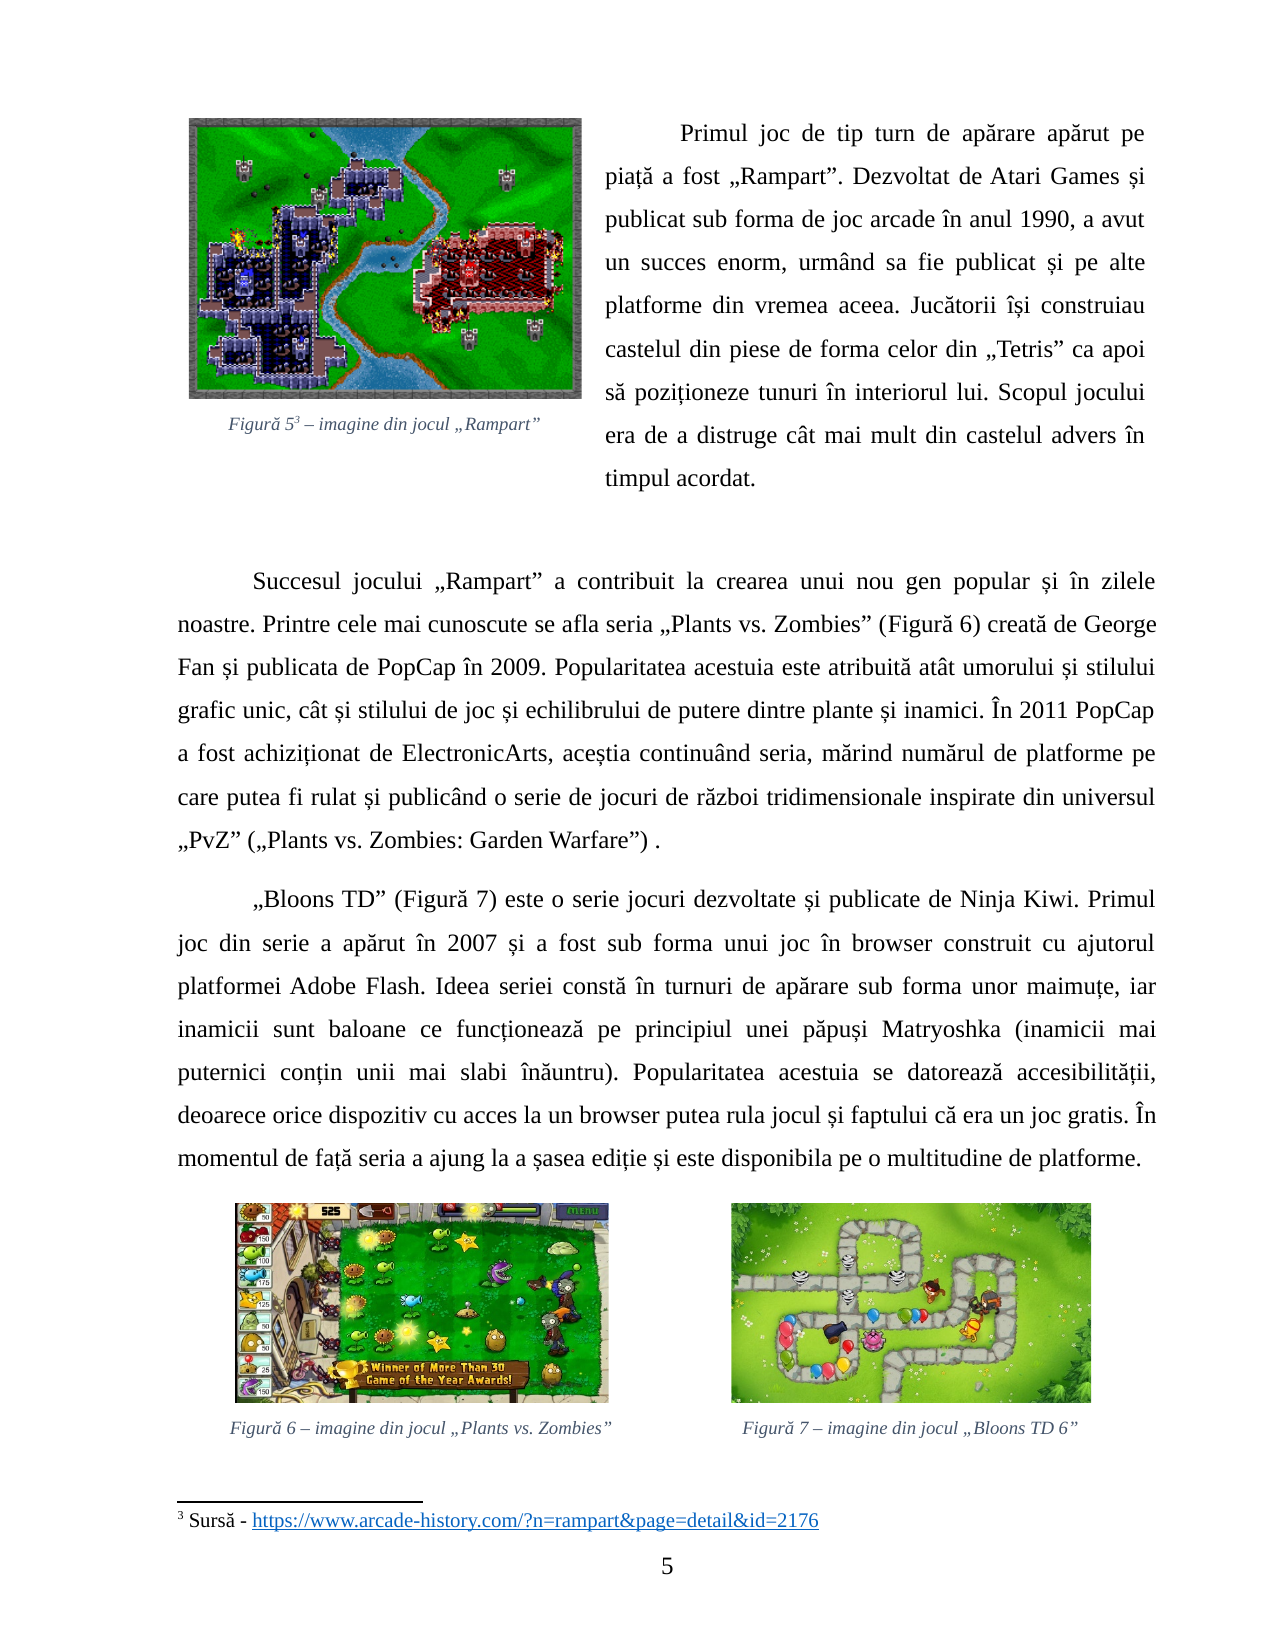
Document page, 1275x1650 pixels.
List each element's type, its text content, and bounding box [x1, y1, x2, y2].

picture [188, 118, 582, 399]
picture [235, 1203, 609, 1403]
text „Bloons TD” (Figură 7) este o serie jocuri dezvoltate și publicate de Ninja Kiwi. Primul joc din serie a apărut în 2007 și a fost sub forma unui joc în browser construit cu ajutorul platformei Adobe Flash. Ideea seriei constă în turnuri de apărare sub forma unor maimuțe, iar inamicii sunt baloane ce funcționează pe principiul unei păpuși Matryoshka (inamicii mai puternici conțin unii mai slabi înăuntru). Popularitatea acestuia se datorează accesibilității, deoarece orice dispozitiv cu acces la un browser putea rula jocul și faptului că era un joc gratis. În momentul de față seria a ajung la a șasea ediție și este disponibila pe o multitudine de platforme. [177, 884, 1157, 1172]
table_header Figură 5 – imagine din jocul „Rampart” [177, 118, 593, 506]
table_header Primul joc de tip turn de apărare apărut pe piață a fost „Rampart”. Dezvoltat de Atari Games și publicat sub forma de joc arcade în anul 1990, a avut un succes enorm, urmând sa fie publicat și pe alte platforme din vremea aceea. Jucătorii își construiau castelul din piese de forma celor din „Tetris” ca apoi să poziționeze tunuri în interiorul lui. Scopul jocului era de a distruge cât mai mult din castelul advers în timpul acordat. [594, 118, 1157, 506]
text Succesul jocului „Rampart” a contribuit la crearea unui nou gen popular și în zilele noastre. Printre cele mai cunoscute se afla seria „Plants vs. Zombies” (Figură 6) creată de George Fan și publicata de PopCap în 2009. Popularitatea acestuia este atribuită atât umorului și stilului grafic unic, cât și stilului de joc și echilibrului de putere dintre plante și inamici. În 2011 PopCap a fost achiziționat de ElectronicArts, aceștia continuând seria, mărind numărul de platforme pe care putea fi rulat și publicând o serie de jocuri de război tridimensionale inspirate din universul „PvZ” („Plants vs. Zombies: Garden Warfare”) . [177, 566, 1157, 853]
picture [731, 1203, 1092, 1403]
table_header Figură 7 – imagine din jocul „Bloons TD 6” [666, 1203, 1156, 1460]
table_header Figură 6 – imagine din jocul „Plants vs. Zombies” [177, 1203, 666, 1460]
